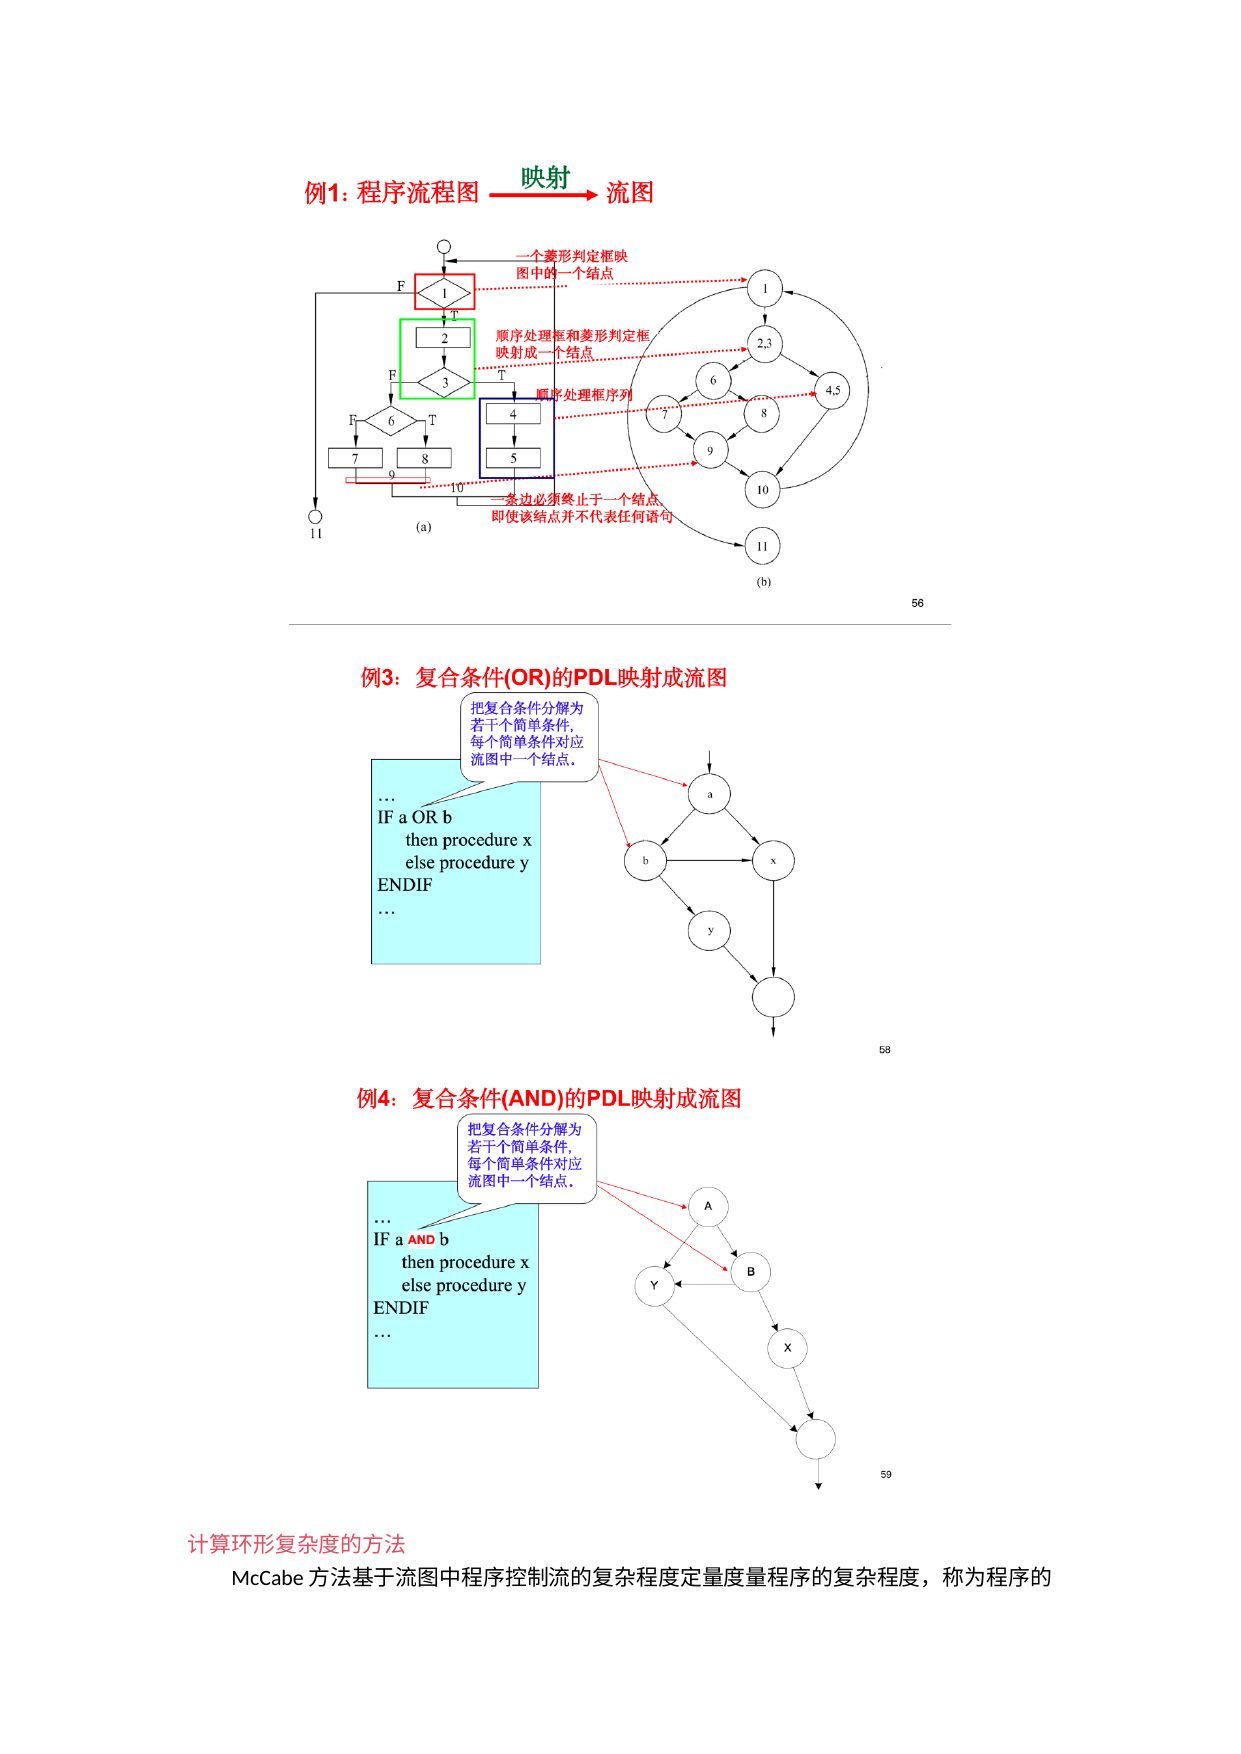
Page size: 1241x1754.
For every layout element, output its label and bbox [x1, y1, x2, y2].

picture [321, 1072, 920, 1492]
picture [328, 649, 912, 1066]
list [187, 1527, 1053, 1592]
picture [288, 162, 952, 625]
